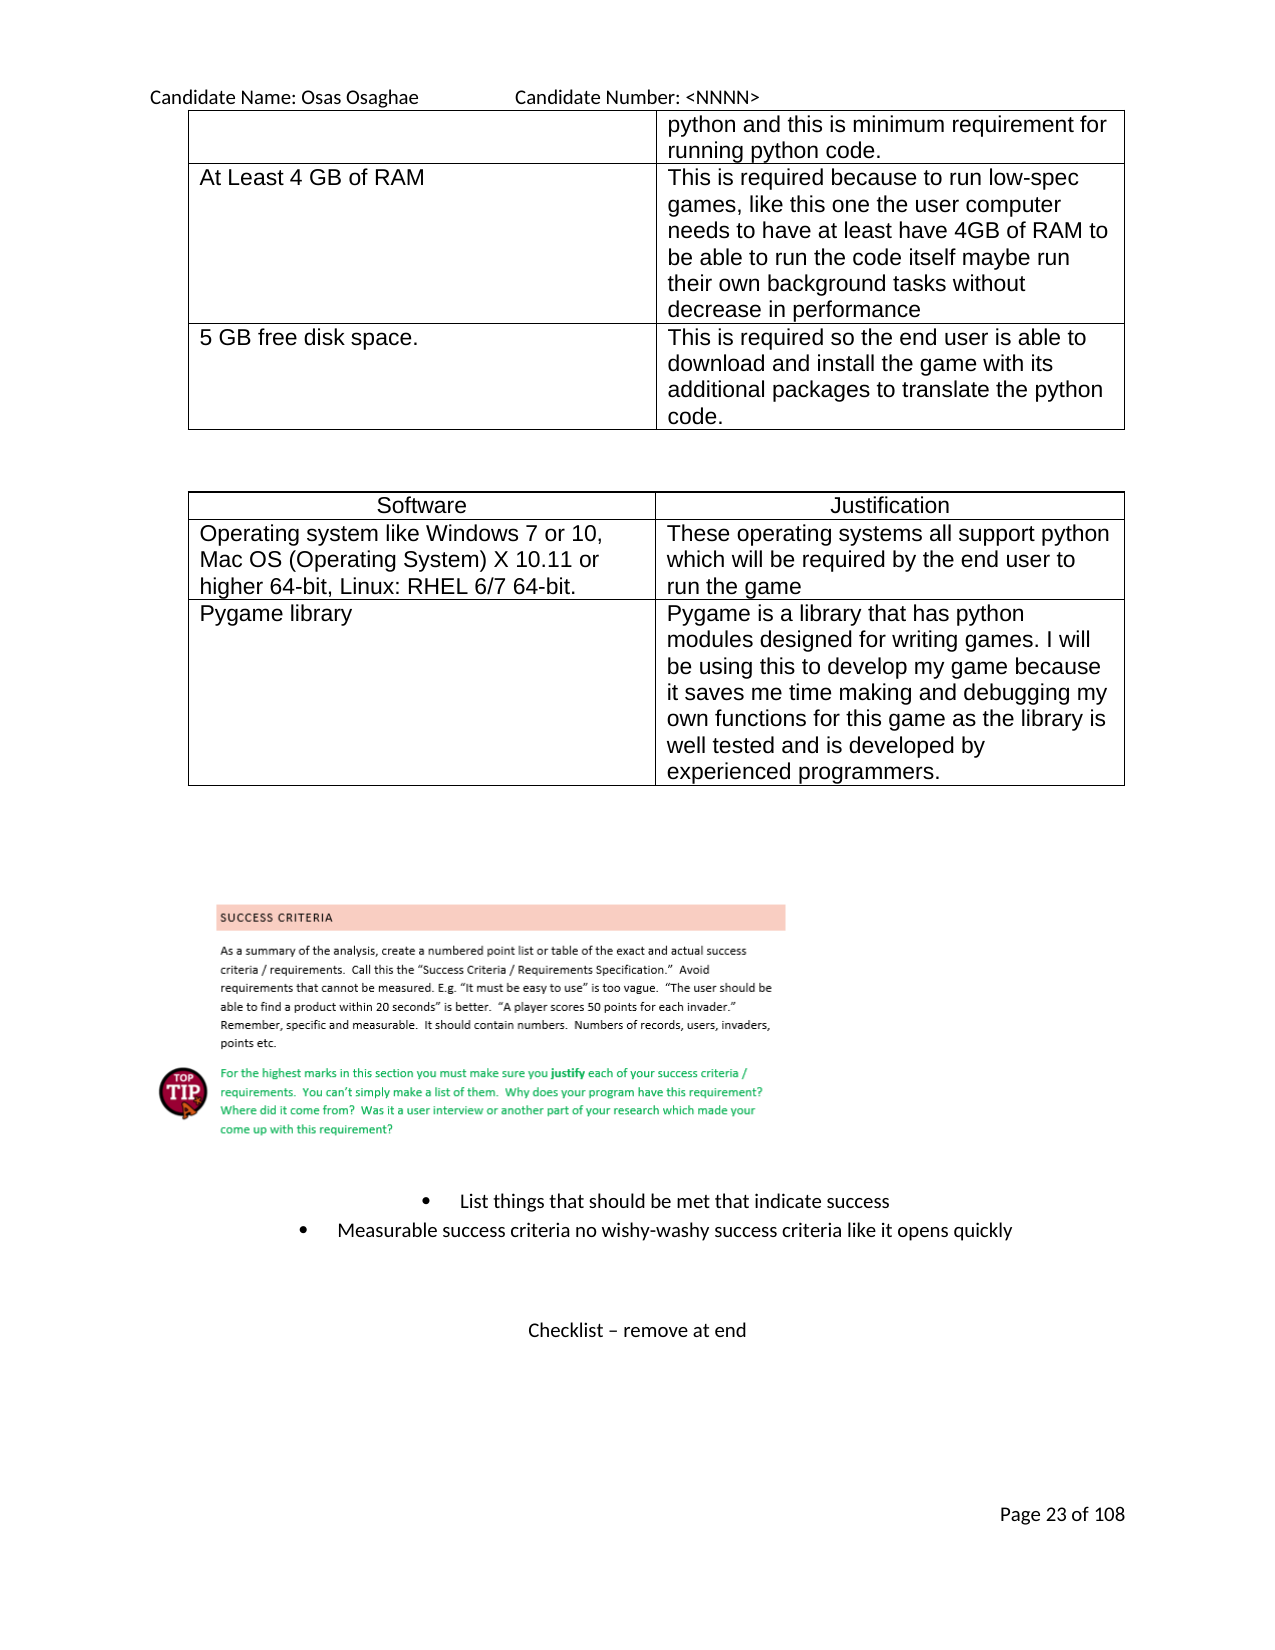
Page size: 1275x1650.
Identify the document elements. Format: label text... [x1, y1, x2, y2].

table_header Justification [656, 493, 1124, 519]
table_cell These operating systems all support python which will be required by the end user to run the game [656, 520, 1124, 599]
table_header Software [189, 493, 655, 519]
text Checklist – remove at end [150, 1317, 1125, 1342]
table_cell 5 GB free disk space. [189, 324, 656, 429]
picture [150, 898, 803, 1164]
list List things that should be met that indicate success [187, 1188, 1125, 1213]
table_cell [657, 111, 1124, 163]
table_cell Pygame library [189, 600, 655, 784]
list Measurable success criteria no wishy-washy success criteria like it opens quickly [187, 1217, 1125, 1242]
table_cell Operating system like Windows 7 or 10, Mac OS (Operating System) X 10.11 or higher 64-bit, Linux: RHEL 6/7 64-bit. [189, 520, 655, 599]
table_cell At Least 4 GB of RAM [189, 164, 656, 322]
table_cell This is required because to run low-spec games, like this one the user computer needs to have at least have 4GB of RAM to be able to run the code itself maybe run their own background tasks without decrease in performance [657, 164, 1124, 322]
table_cell Pygame is a library that has python modules designed for writing games. I will be using this to develop my game because it saves me time making and debugging my own functions for this game as the library is well tested and is developed by experienced programmers. [656, 600, 1124, 784]
table_cell This is required so the end user is able to download and install the game with its additional packages to translate the python code. [657, 324, 1124, 429]
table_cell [189, 111, 656, 163]
